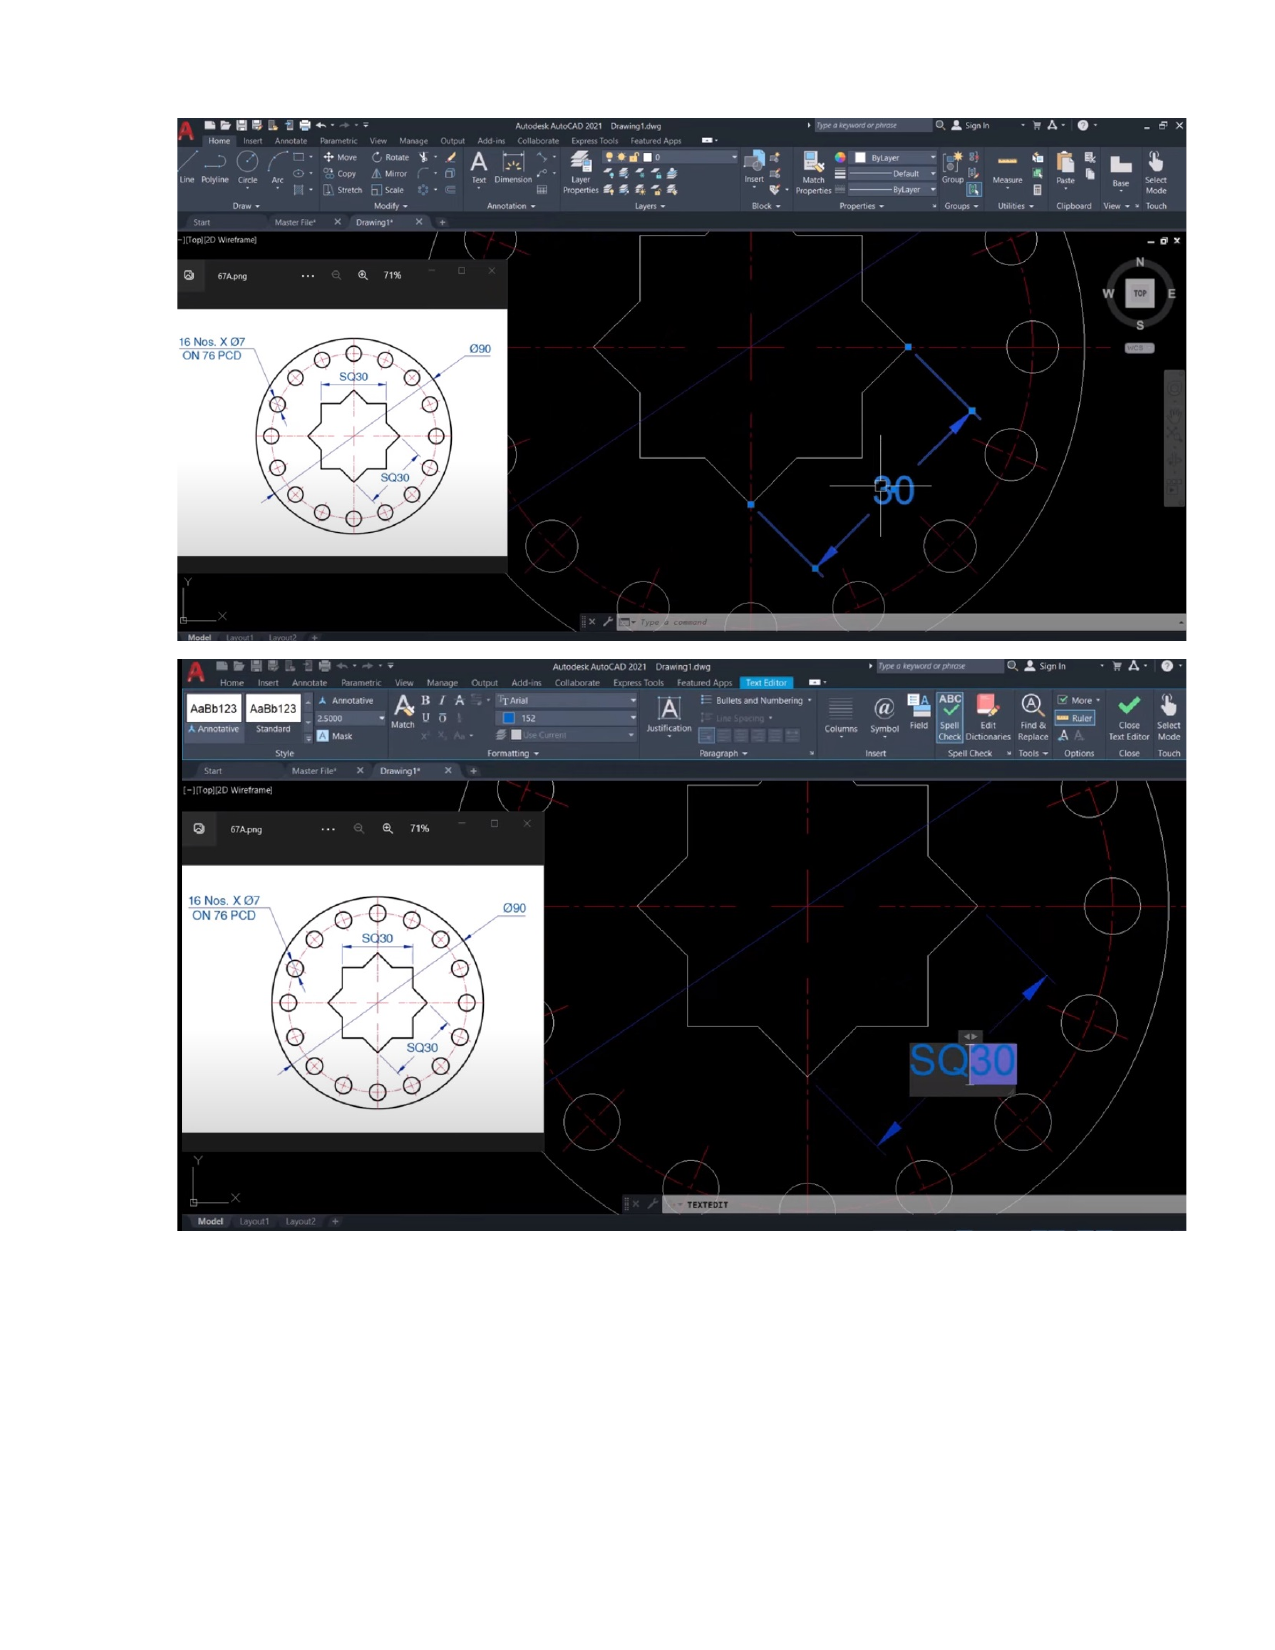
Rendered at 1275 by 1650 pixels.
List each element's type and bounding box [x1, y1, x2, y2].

picture [177, 659, 1187, 1231]
picture [177, 118, 1187, 641]
